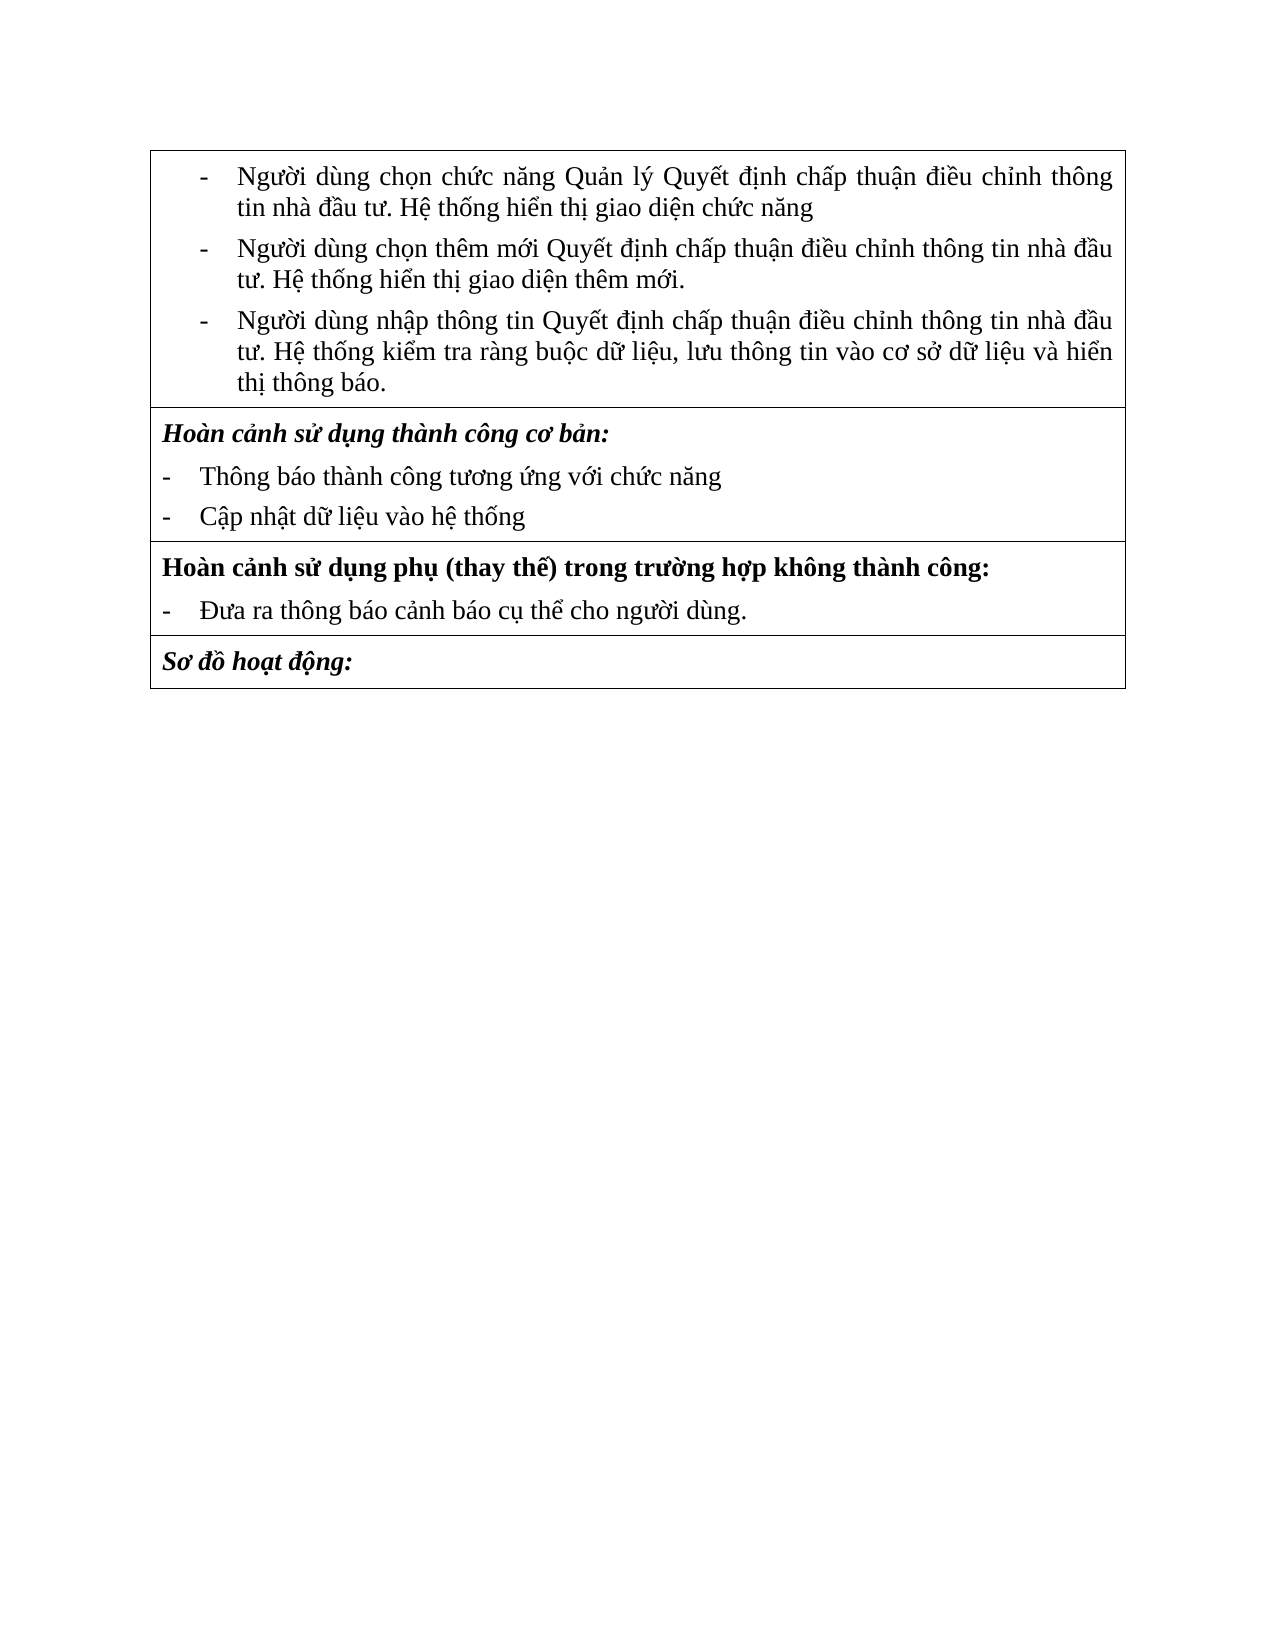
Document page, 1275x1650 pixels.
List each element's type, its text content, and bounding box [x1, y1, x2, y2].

table_cell Hoàn cảnh sử dụng phụ (thay thế) trong trường hợp không thành công: Đưa ra thông báo cảnh báo cụ thể cho người dùng. [151, 542, 1125, 635]
table_cell Hoàn cảnh sử dụng thành công cơ bản: Thông báo thành công tương ứng với chức năng Cập nhật dữ liệu vào hệ thống [151, 408, 1125, 541]
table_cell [151, 151, 1125, 407]
table_cell Sơ đồ hoạt động: [151, 636, 1125, 688]
